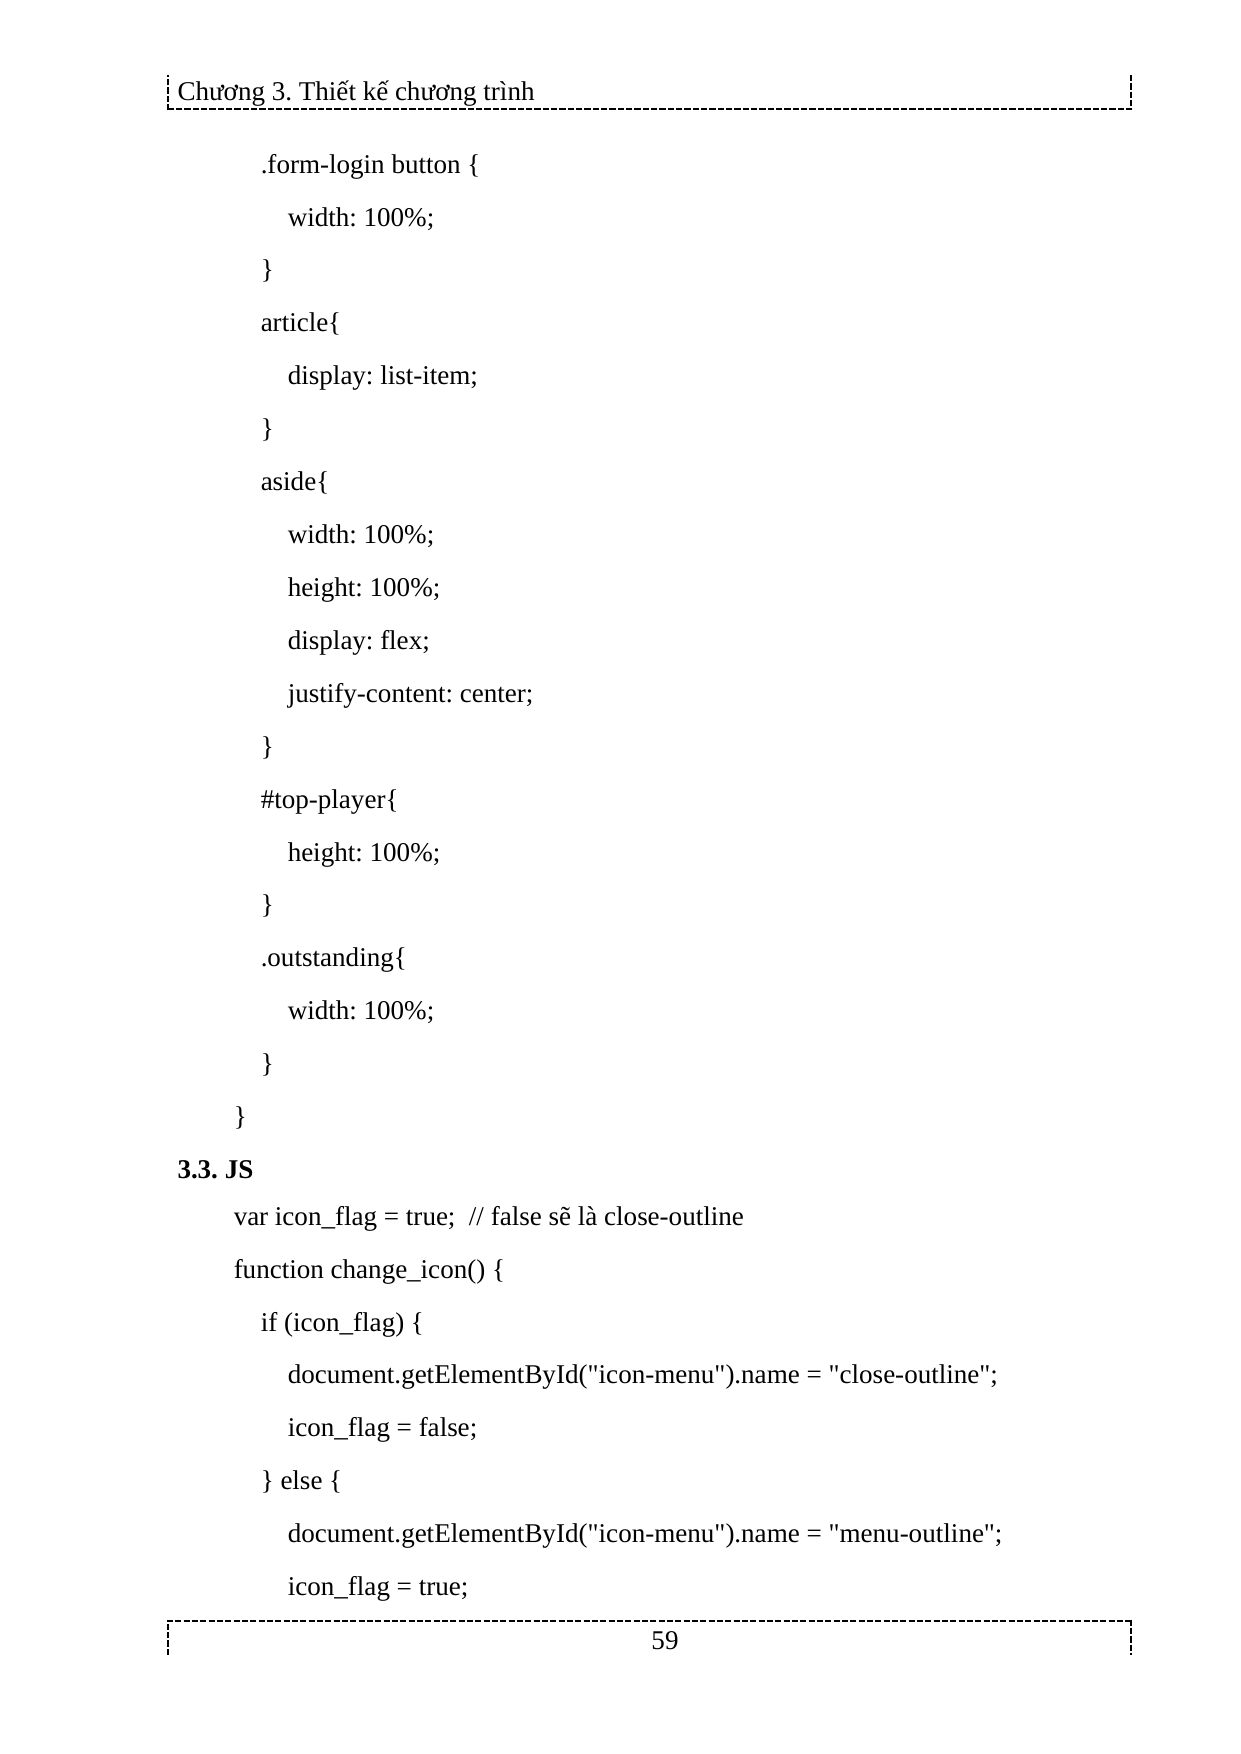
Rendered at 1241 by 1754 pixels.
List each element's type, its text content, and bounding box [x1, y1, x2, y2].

text document.getElementById("icon-menu").name = "close-outline"; [177, 1358, 1122, 1390]
text } [177, 1047, 1122, 1078]
text justify-content: center; [177, 677, 1122, 708]
text .form-login button { [177, 148, 1122, 179]
text if (icon_flag) { [177, 1306, 1122, 1337]
text aside{ [177, 465, 1122, 496]
text width: 100%; [177, 994, 1122, 1026]
text document.getElementById("icon-menu").name = "menu-outline"; [177, 1517, 1122, 1548]
text display: list-item; [177, 359, 1122, 391]
text function change_icon() { [177, 1253, 1122, 1284]
text } [177, 1100, 1122, 1131]
text width: 100%; [177, 201, 1122, 232]
text height: 100%; [177, 836, 1122, 867]
text } else { [177, 1464, 1122, 1496]
text } [177, 412, 1122, 443]
text } [177, 253, 1122, 285]
text .outstanding{ [177, 941, 1122, 973]
text display: flex; [177, 624, 1122, 655]
text icon_flag = false; [177, 1411, 1122, 1443]
text article{ [177, 306, 1122, 338]
text width: 100%; [177, 518, 1122, 549]
text #top-player{ [177, 783, 1122, 814]
text } [177, 888, 1122, 920]
text height: 100%; [177, 571, 1122, 602]
text } [177, 730, 1122, 761]
text JS [177, 1153, 1122, 1184]
text var icon_flag = true; // false sẽ là close-outline [177, 1200, 1122, 1231]
text icon_flag = true; [177, 1570, 1122, 1601]
